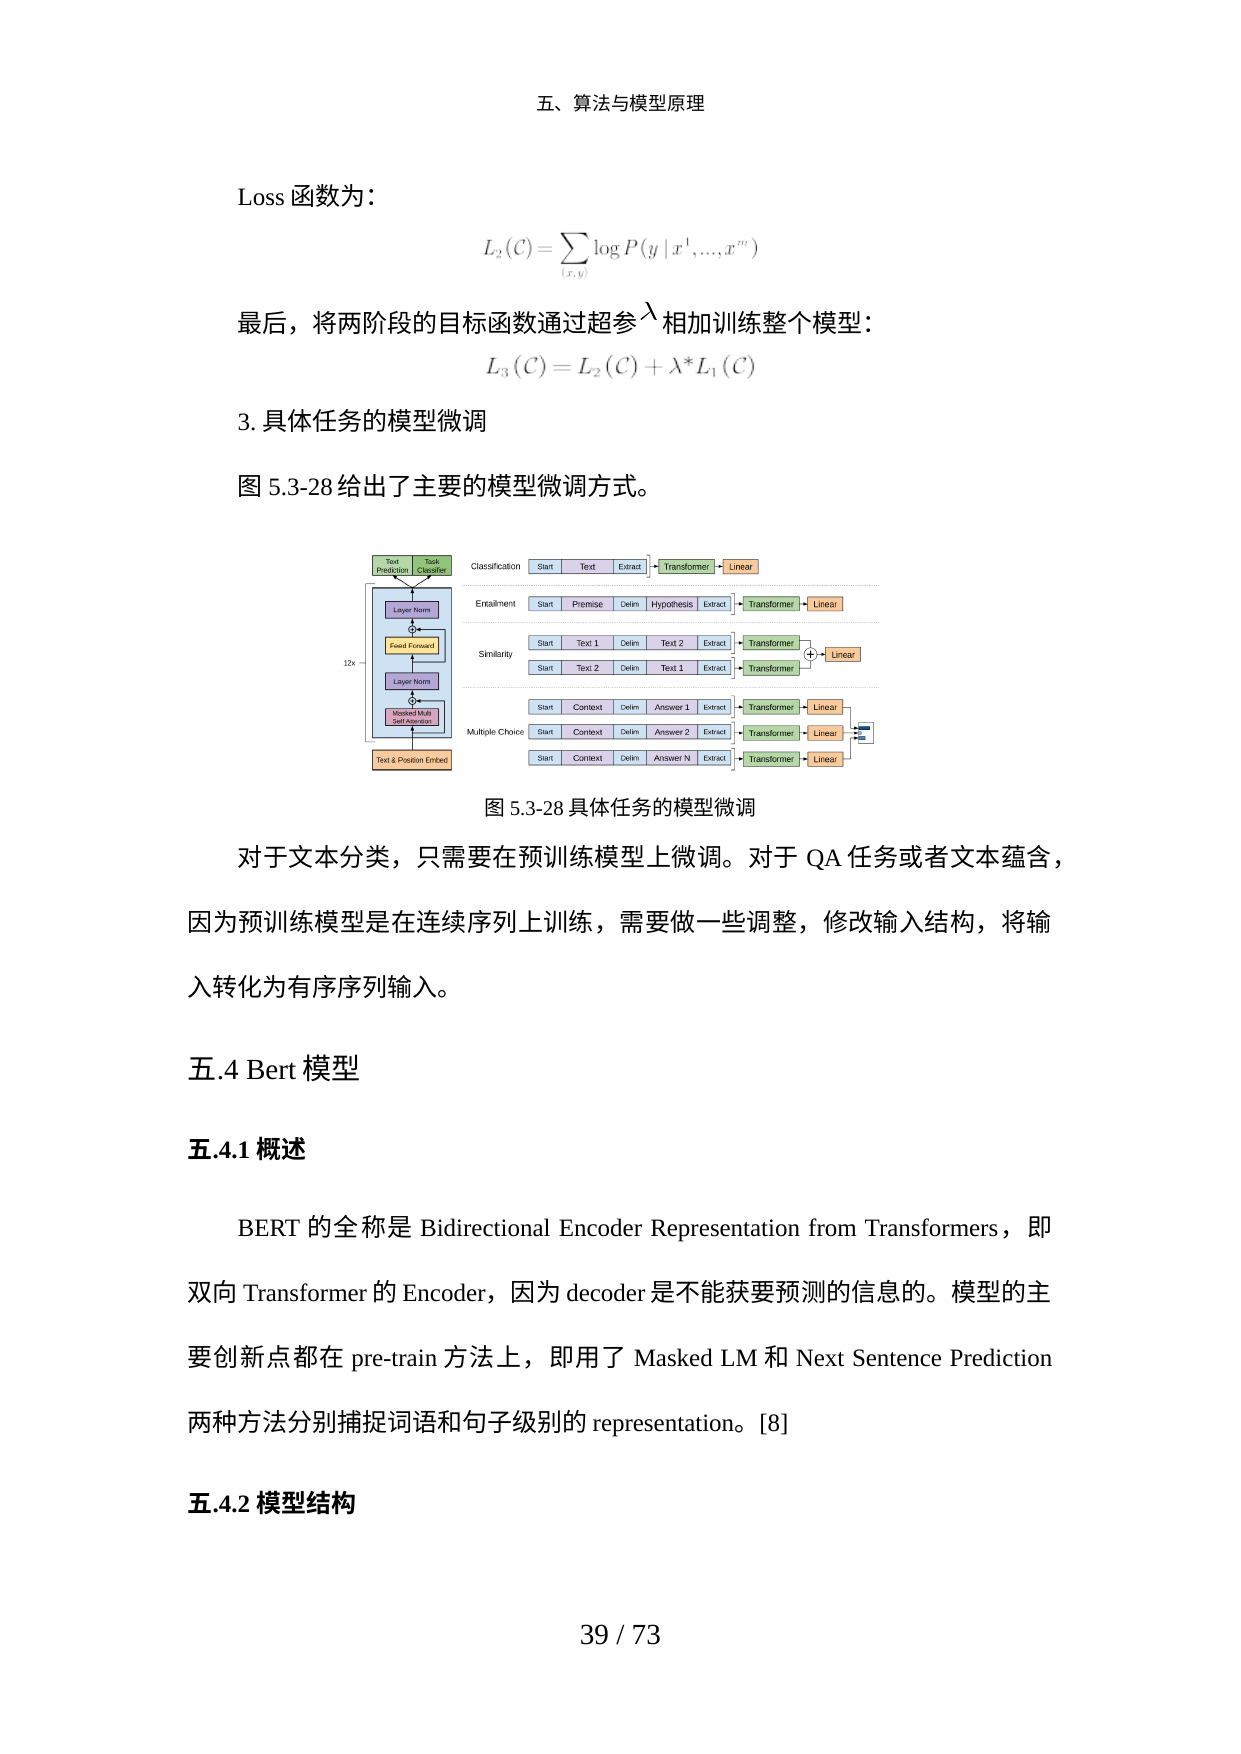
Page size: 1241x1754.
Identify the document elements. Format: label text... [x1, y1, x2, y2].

subtitle 概述 [187, 1115, 1053, 1180]
text Loss函数为： [187, 162, 1053, 227]
text 最后，将两阶段的目标函数通过超参相加训练整个模型： [187, 284, 1053, 349]
picture [312, 526, 928, 781]
subtitle 模型结构 [187, 1469, 1053, 1534]
text 3. 具体任务的模型微调 [187, 387, 1053, 452]
text BERT的全称是Bidirectional Encoder Representation from Transformers，即双向Transformer的Encoder，因为decoder是不能获要预测的信息的。模型的主要创新点都在pre-train方法上，即用了Masked LM和Next Sentence Prediction两种方法分别捕捉词语和句子级别的representation。[8] [187, 1193, 1053, 1453]
subtitle Bert模型 [187, 1034, 1053, 1099]
text 对于文本分类，只需要在预训练模型上微调。对于QA任务或者文本蕴含，因为预训练模型是在连续序列上训练，需要做一些调整，修改输入结构，将输入转化为有序序列输入。 [187, 823, 1053, 1018]
